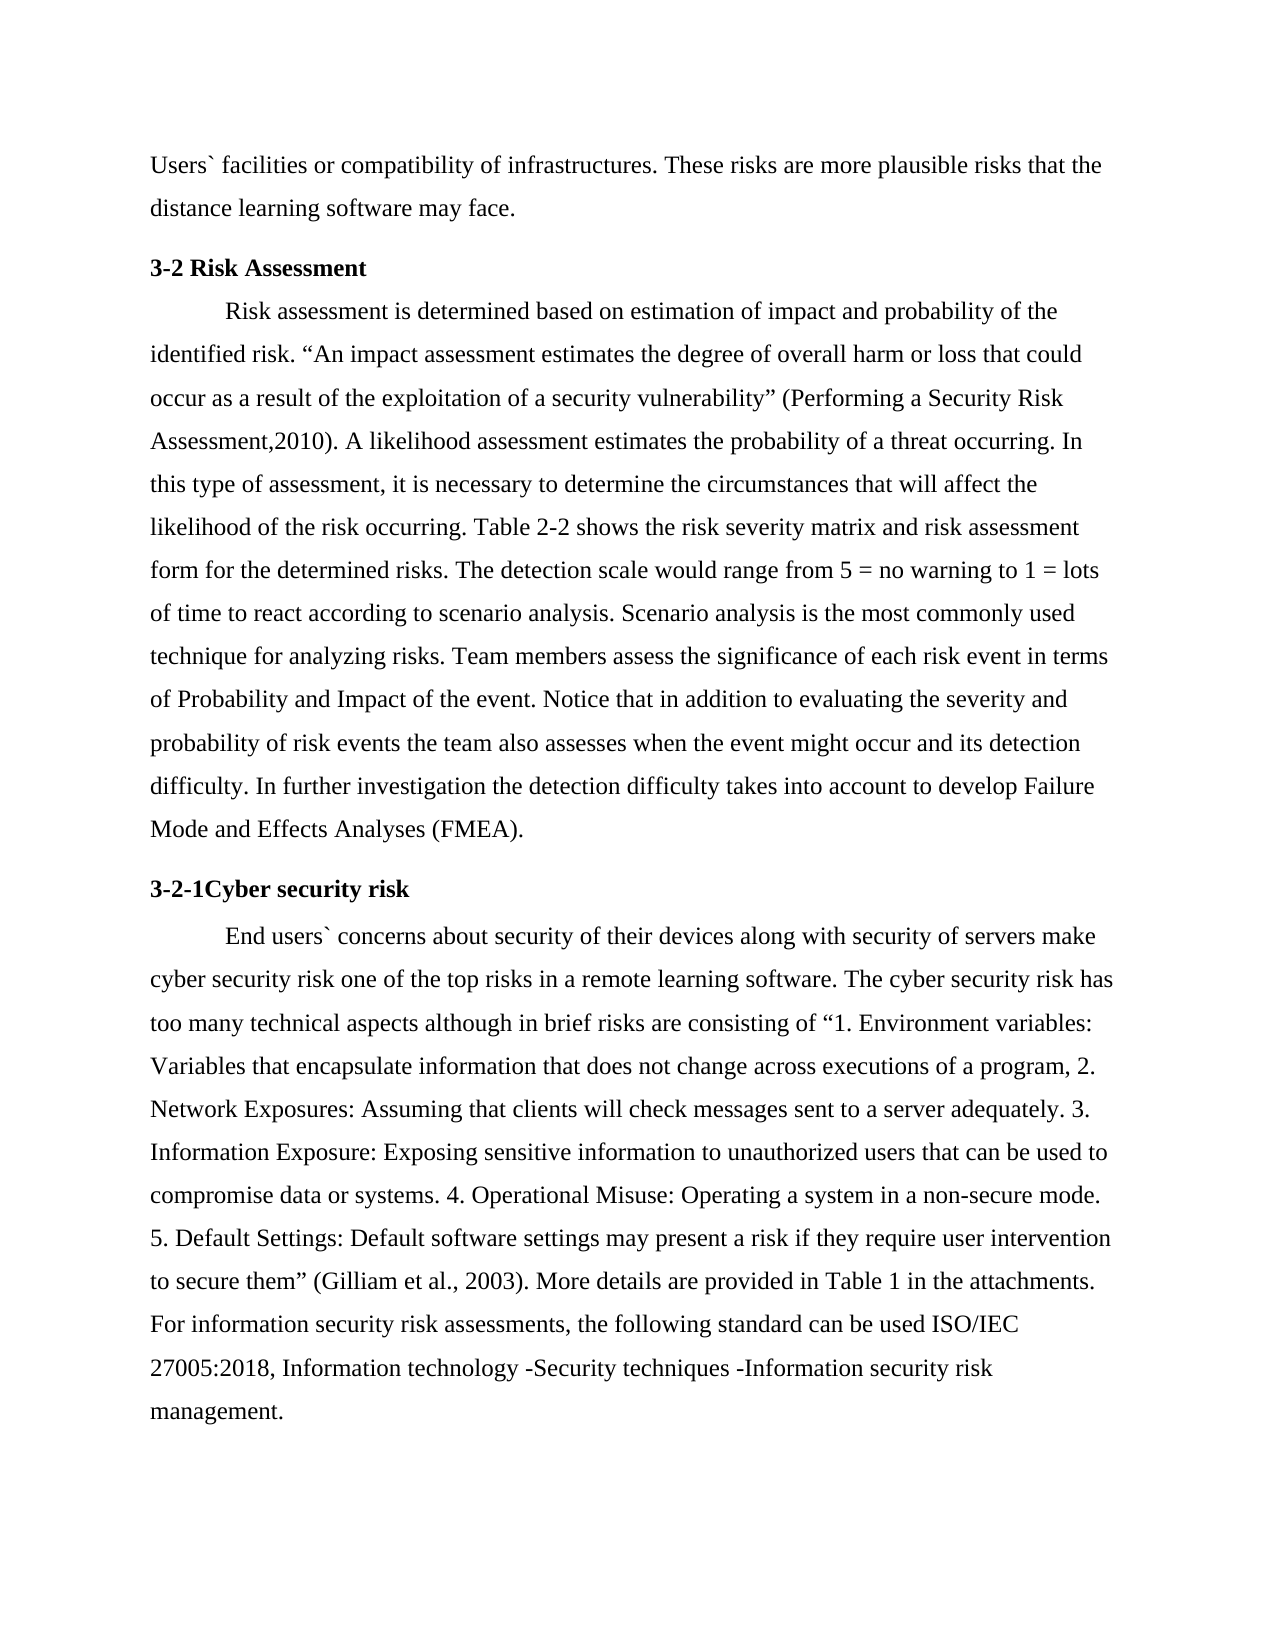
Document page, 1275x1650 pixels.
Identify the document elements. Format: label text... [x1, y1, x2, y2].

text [150, 150, 1125, 222]
text End users` concerns about security of their devices along with security of servers make cyber security risk one of the top risks in a remote learning software. The cyber security risk has too many technical aspects although in brief risks are consisting of “1. Environment variables: Variables that encapsulate information that does not change across executions of a program, 2. Network Exposures: Assuming that clients will check messages sent to a server adequately. 3. Information Exposure: Exposing sensitive information to unauthorized users that can be used to compromise data or systems. 4. Operational Misuse: Operating a system in a non-secure mode. 5. Default Settings: Default software settings may present a risk if they require user intervention to secure them” (Gilliam et al., 2003). More details are provided in Table 1 in the attachments. For information security risk assessments, the following standard can be used ISO/IEC 27005:2018, Information technology -Security techniques -Information security risk management. [150, 921, 1125, 1424]
subtitle 3-2-1Cyber security risk [150, 874, 1125, 902]
subtitle 3-2 Risk Assessment [150, 253, 1125, 282]
text Risk assessment is determined based on estimation of impact and probability of the identified risk. “An impact assessment estimates the degree of overall harm or loss that could occur as a result of the exploitation of a security vulnerability” (Performing a Security Risk Assessment,2010). A likelihood assessment estimates the probability of a threat occurring. In this type of assessment, it is necessary to determine the circumstances that will affect the likelihood of the risk occurring. Table 2-2 shows the risk severity matrix and risk assessment form for the determined risks. The detection scale would range from 5 = no warning to 1 = lots of time to react according to scenario analysis. Scenario analysis is the most commonly used technique for analyzing risks. Team members assess the significance of each risk event in terms of Probability and Impact of the event. Notice that in addition to evaluating the severity and probability of risk events the team also assesses when the event might occur and its detection difficulty. In further investigation the detection difficulty takes into account to develop Failure Mode and Effects Analyses (FMEA). [150, 296, 1125, 843]
